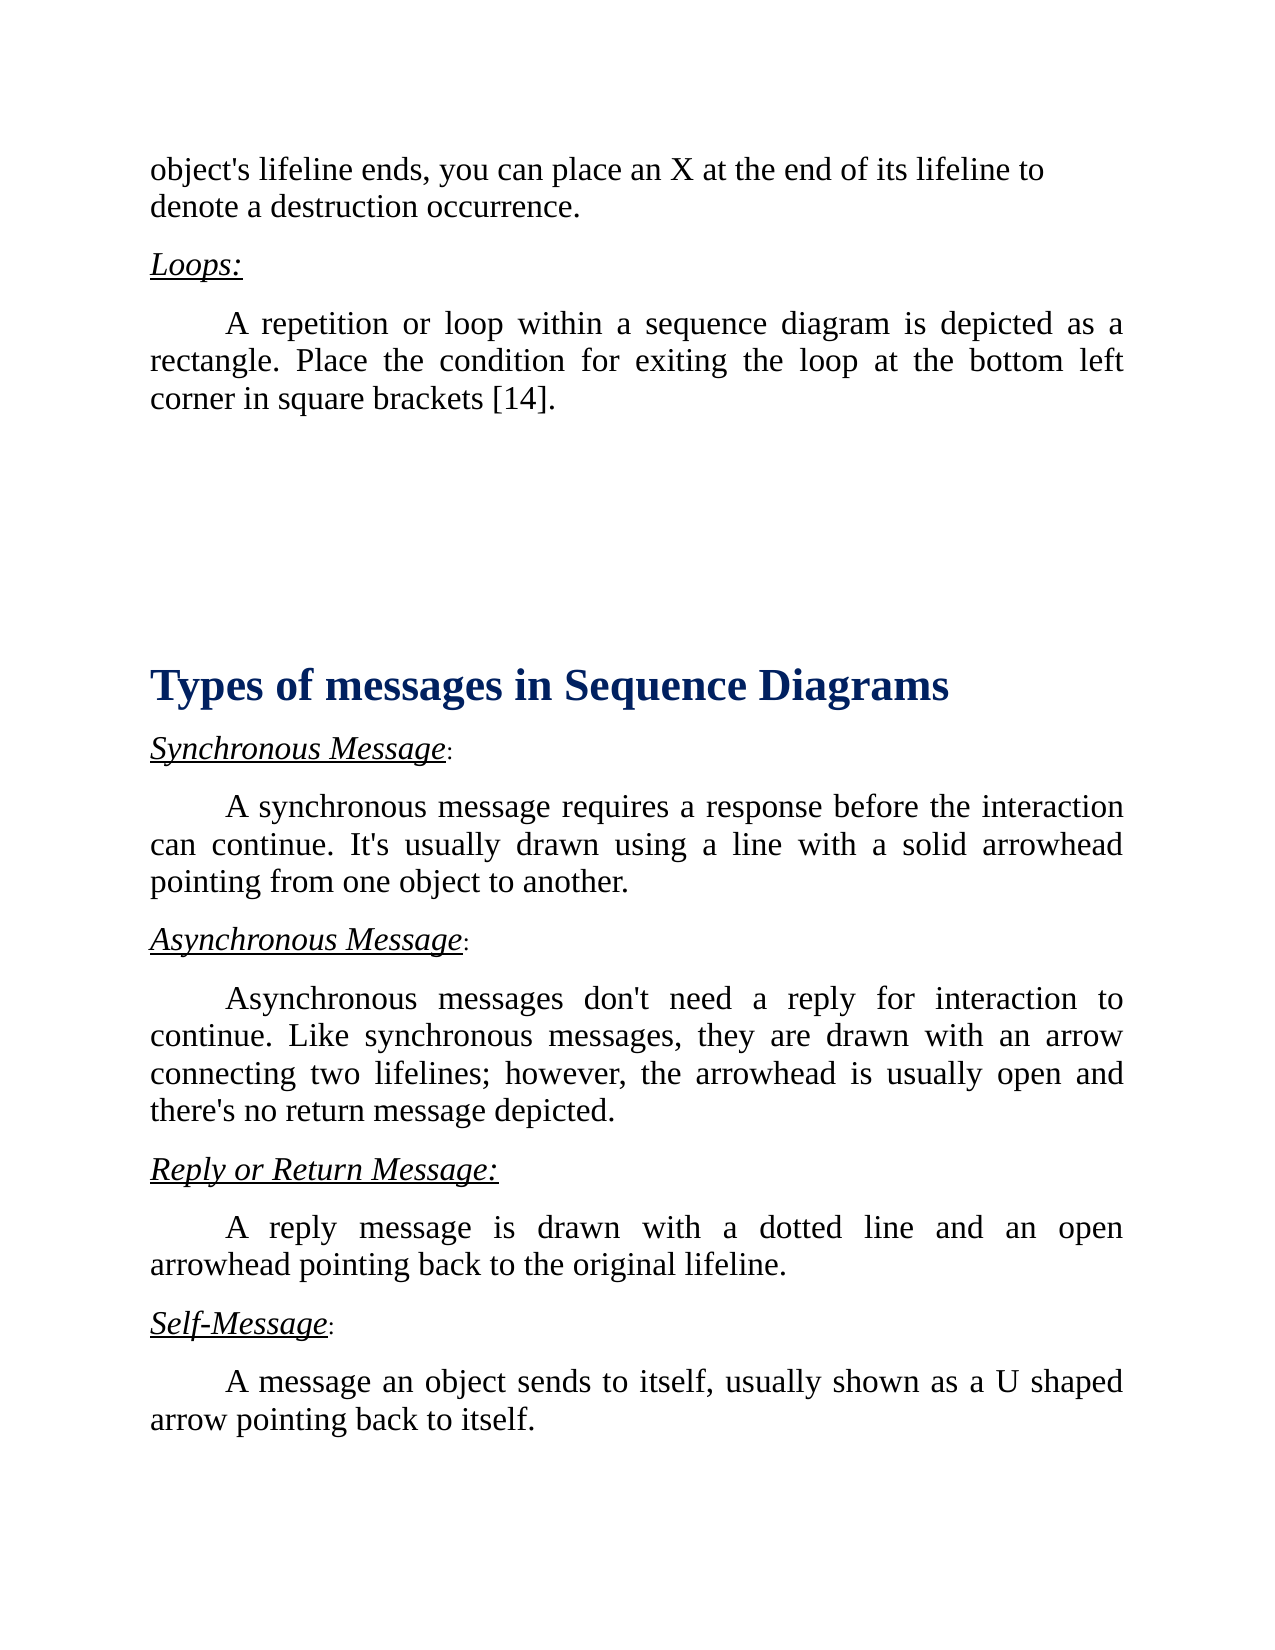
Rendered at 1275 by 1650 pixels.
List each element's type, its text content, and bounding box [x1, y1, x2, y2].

text Self-Message: [150, 1304, 1125, 1342]
text Types of messages in Sequence Diagrams [150, 671, 1125, 708]
text A reply message is drawn with a dotted line and an open arrowhead pointing back to the original lifeline. [150, 1208, 1125, 1283]
text Synchronous Message: [150, 729, 1125, 767]
text Asynchronous Message: [150, 921, 1125, 958]
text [150, 150, 1125, 225]
text Asynchronous messages don't need a reply for interaction to continue. Like synchronous messages, they are drawn with an arrow connecting two lifelines; however, the arrowhead is usually open and there's no return message depicted. [150, 979, 1125, 1129]
text A synchronous message requires a response before the interaction can continue. It's usually drawn using a line with a solid arrowhead pointing from one object to another. [150, 787, 1125, 900]
text Loops: [150, 246, 1125, 283]
text A repetition or loop within a sequence diagram is depicted as a rectangle. Place the condition for exiting the loop at the bottom left corner in square brackets [14]. [150, 304, 1125, 417]
text Reply or Return Message: [150, 1150, 1125, 1187]
text A message an object sends to itself, usually shown as a U shaped arrow pointing back to itself. [150, 1362, 1125, 1437]
